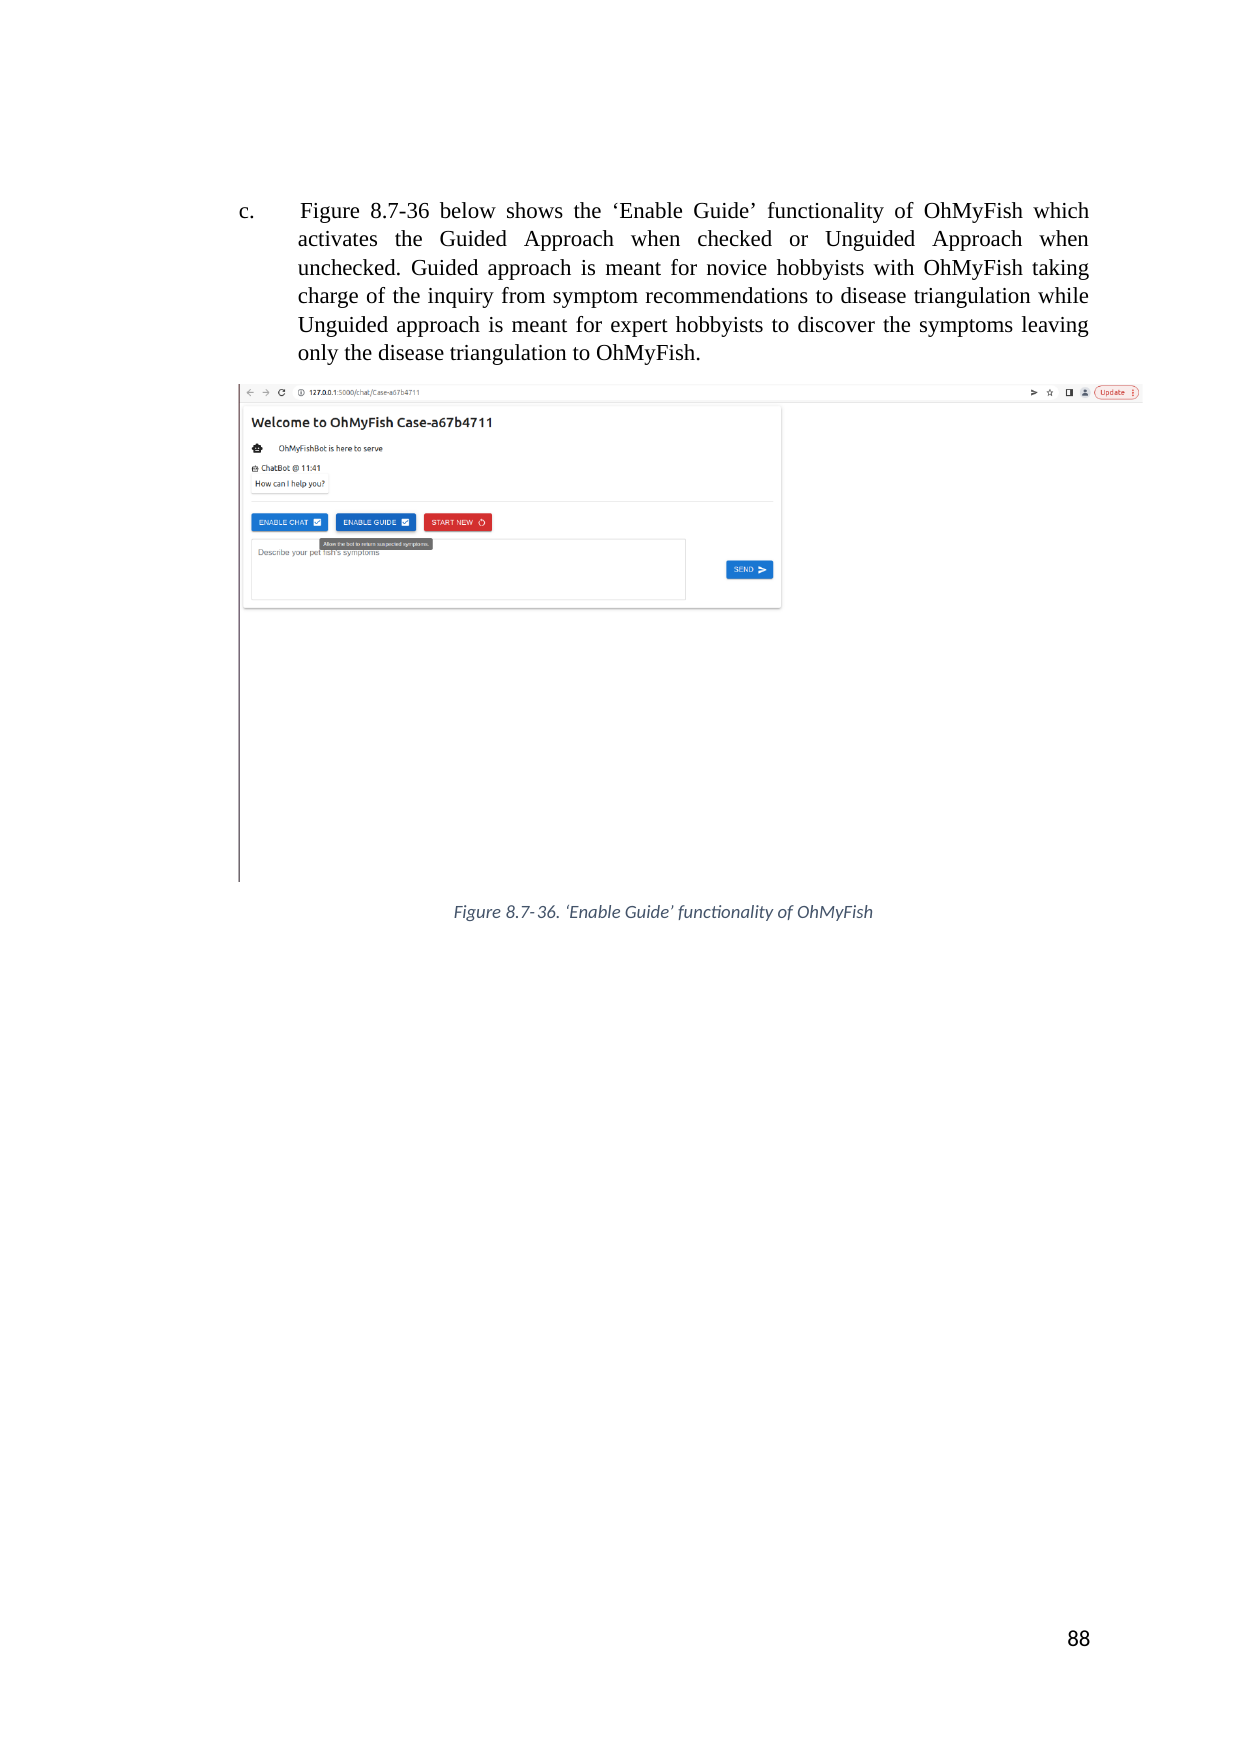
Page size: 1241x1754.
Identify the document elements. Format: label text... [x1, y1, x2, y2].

picture [238, 384, 1143, 882]
